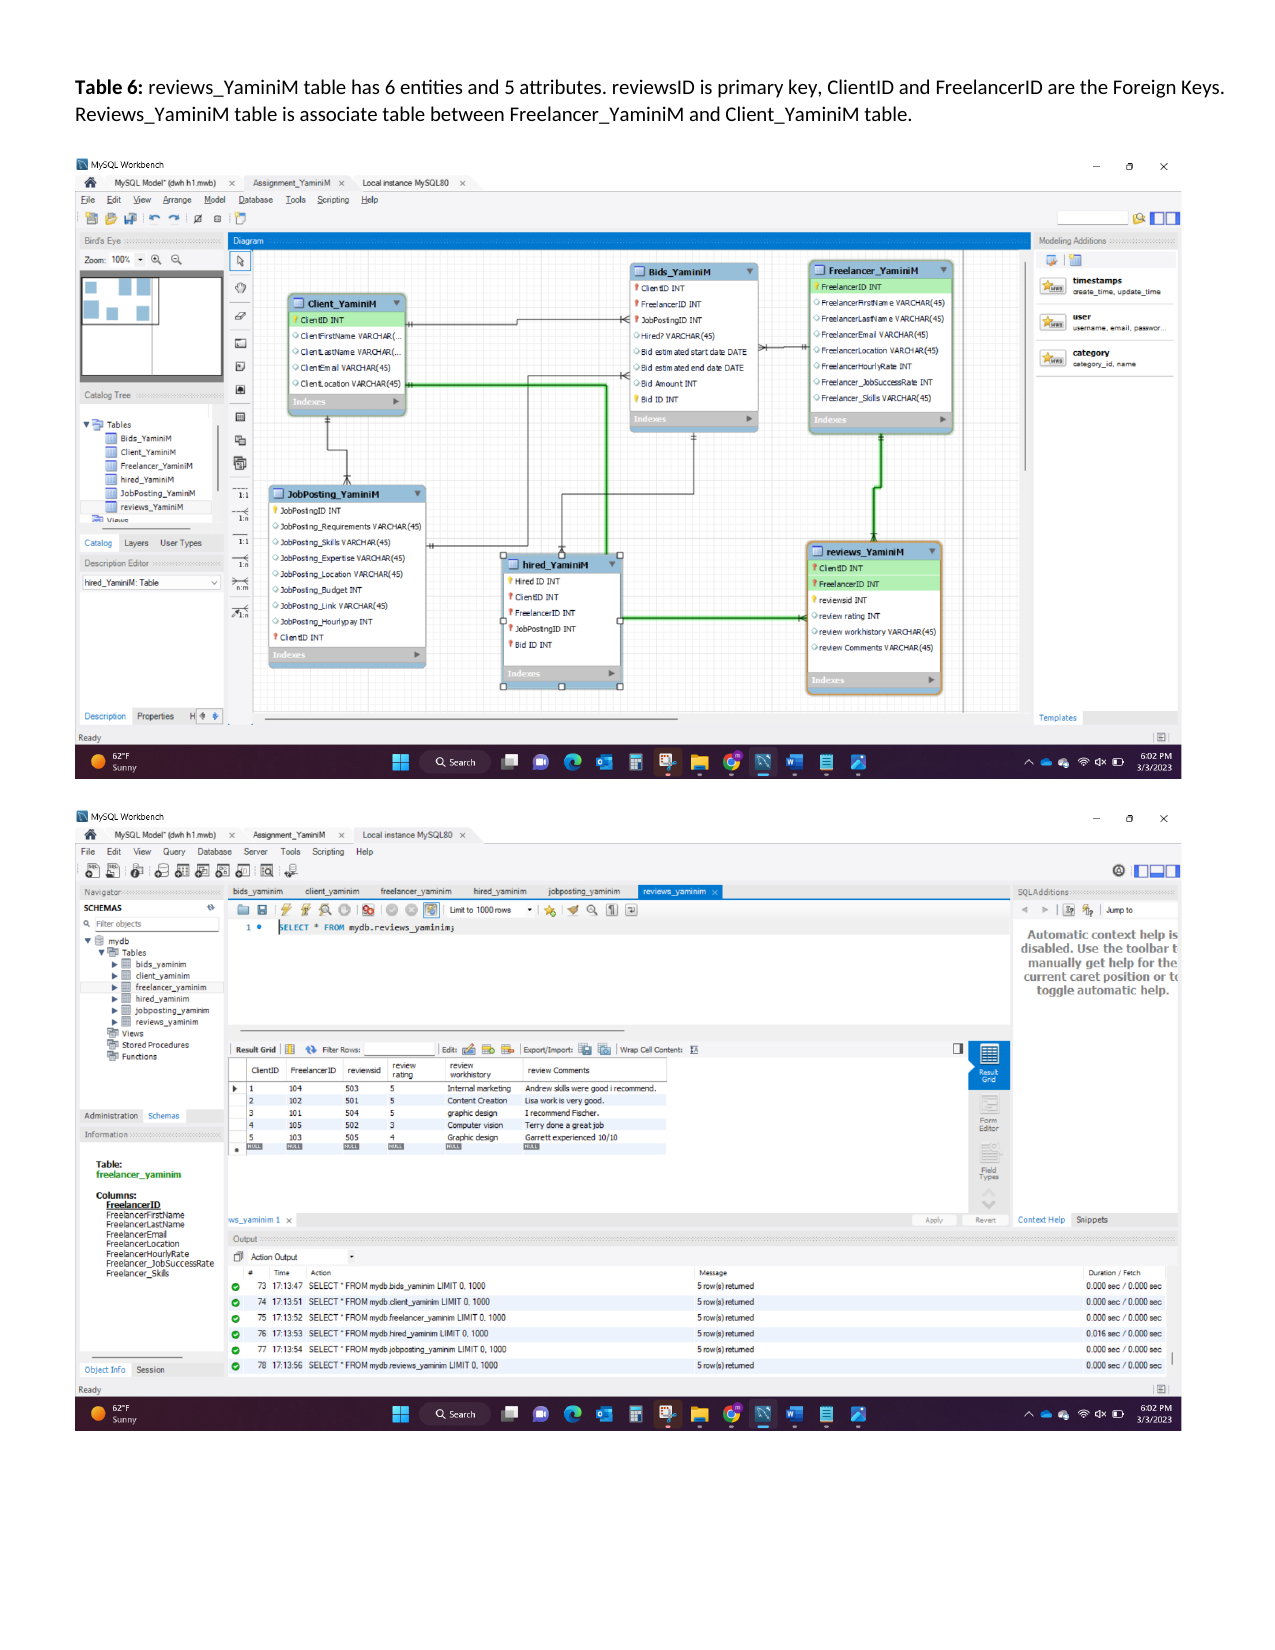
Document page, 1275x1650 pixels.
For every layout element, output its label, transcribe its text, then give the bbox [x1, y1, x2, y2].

picture [75, 808, 1182, 1431]
text Table 6: reviews_YaminiM table has 6 entities and 5 attributes. reviewsID is primary key, ClientID and FreelancerID are the Foreign Keys. [75, 74, 1256, 100]
picture [75, 156, 1182, 779]
text Reviews_YaminiM table is associate table between Freelancer_YaminiM and Client_YaminiM table. [75, 102, 1256, 127]
